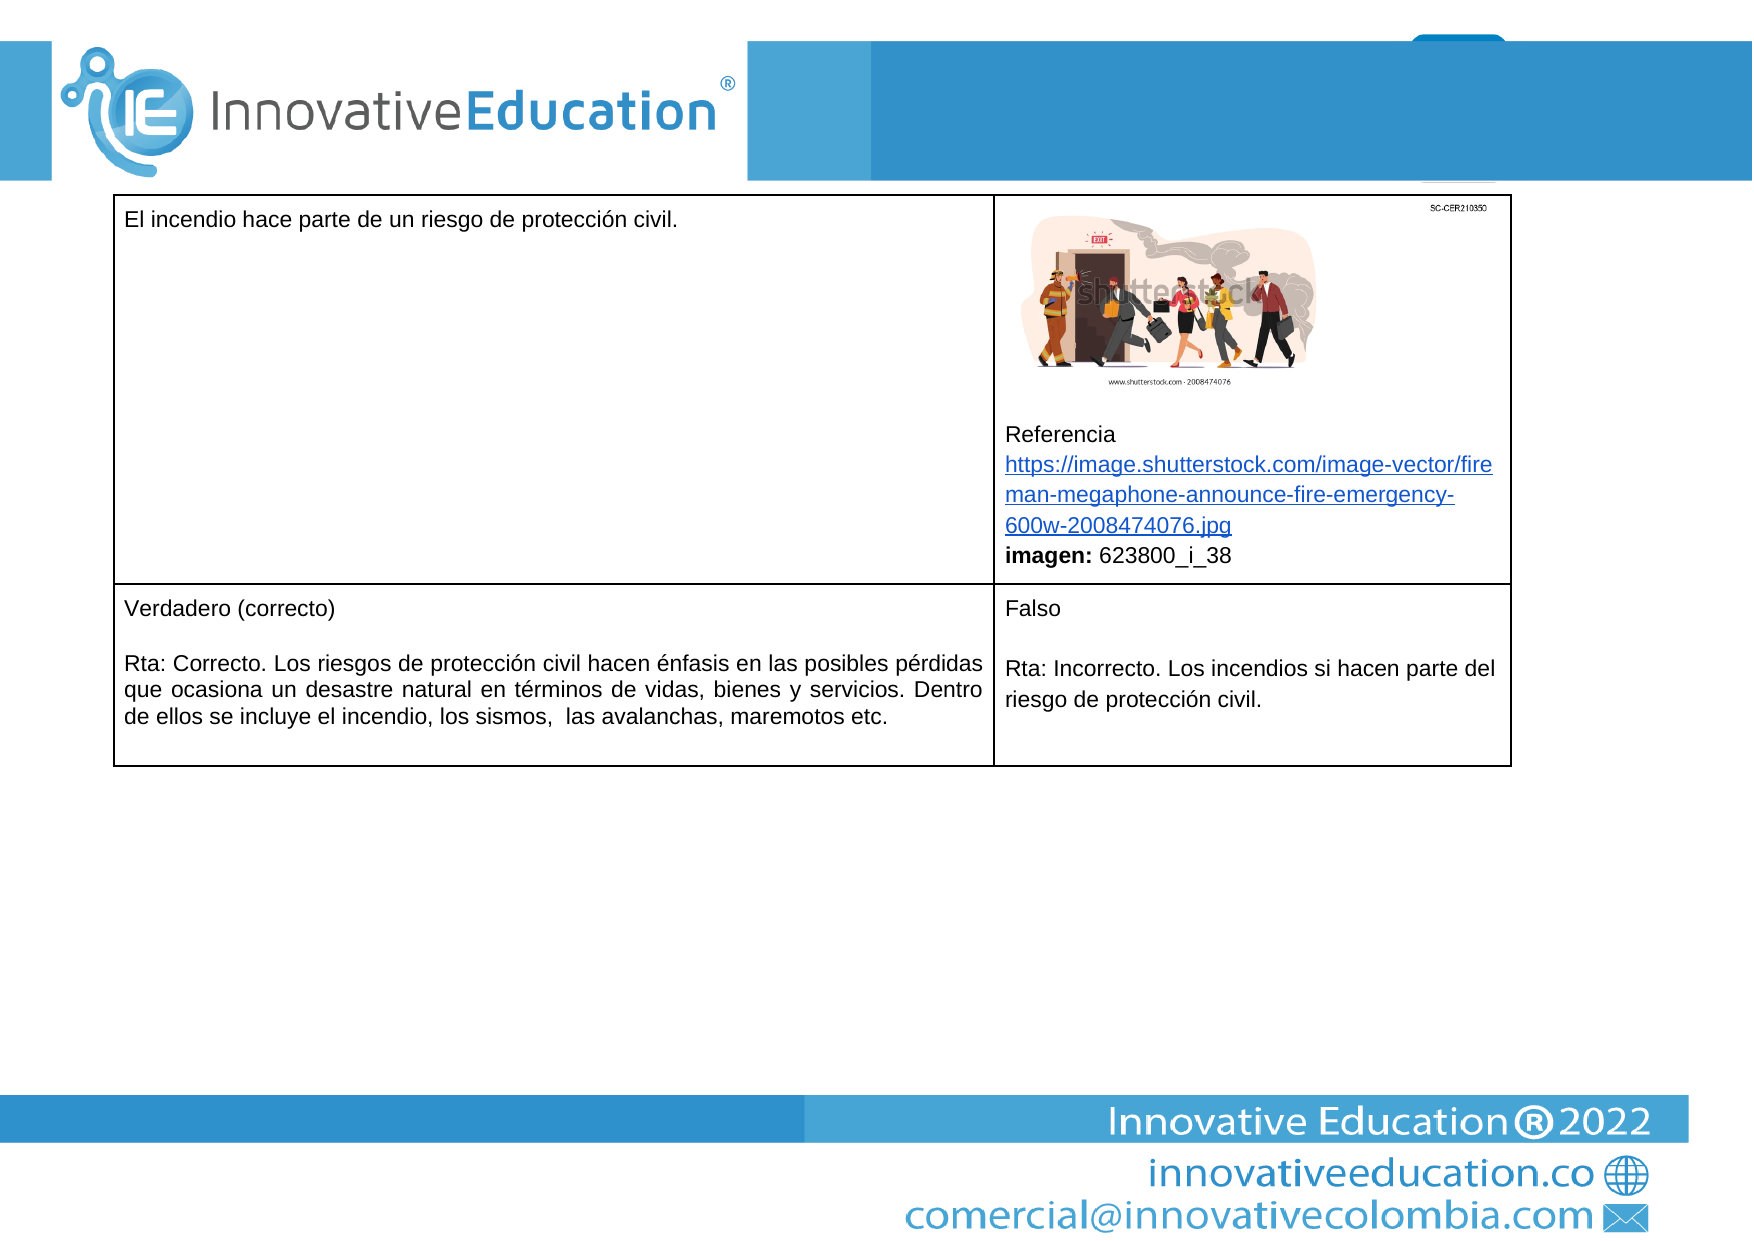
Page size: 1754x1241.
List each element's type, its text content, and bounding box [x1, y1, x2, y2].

picture [1004, 206, 1335, 387]
table_cell El incendio hace parte de un riesgo de protección civil. [115, 196, 993, 582]
table_cell Verdadero (correcto) Rta: Correcto. Los riesgos de protección civil hacen énfasis en las posibles pérdidas que ocasiona un desastre natural en términos de vidas, bienes y servicios. Dentro de ellos se incluye el incendio, los sismos, las avalanchas, maremotos etc. [115, 585, 993, 764]
table_cell Falso Rta: Incorrecto. Los incendios si hacen parte del riesgo de protección civil. [995, 585, 1510, 764]
picture [0, 28, 1752, 194]
picture [0, 1093, 1689, 1239]
table_cell Referencia https://image.shutterstock.com/image-vector/fireman-megaphone-announce-fire-emergency-600w-2008474076.jpg imagen: 623800_i_38 [995, 196, 1510, 582]
